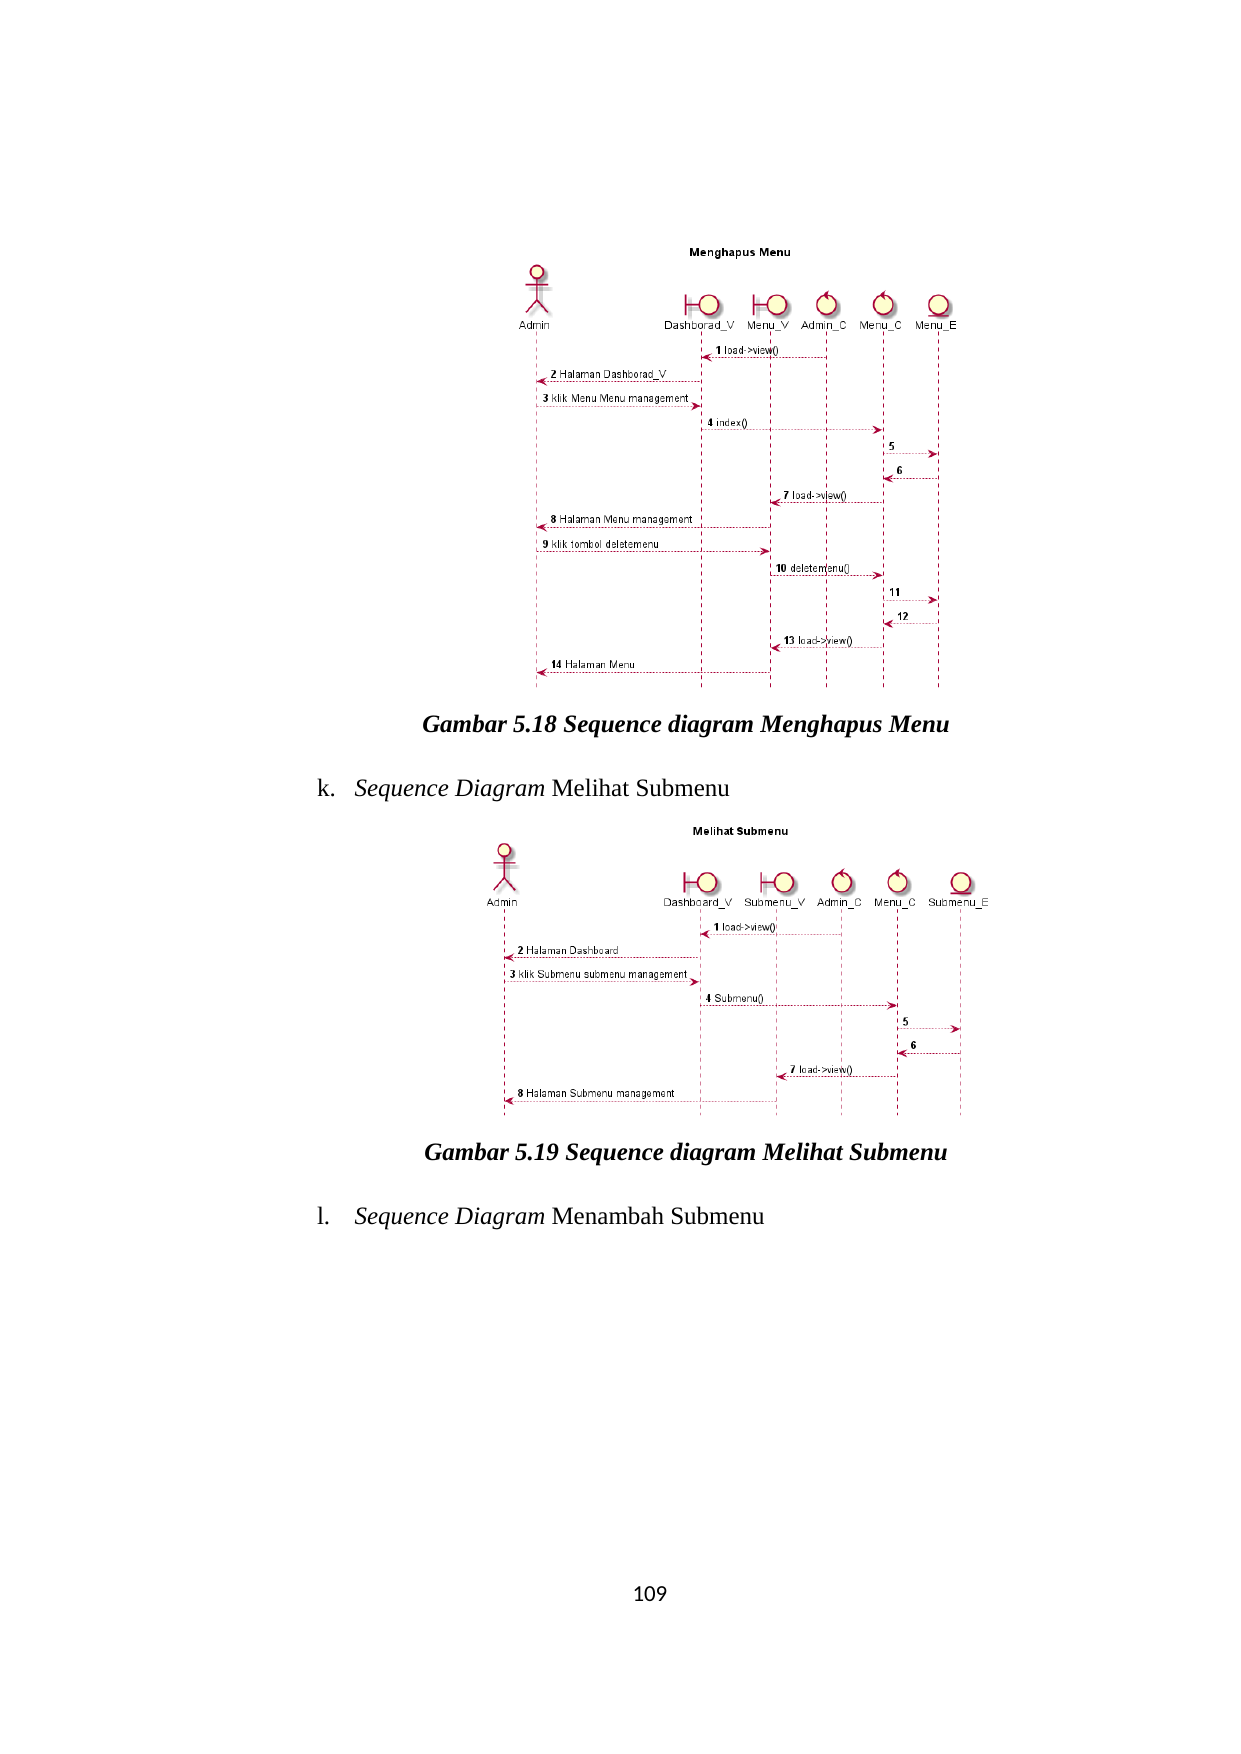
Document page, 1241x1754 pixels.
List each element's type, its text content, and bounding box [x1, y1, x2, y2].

picture [480, 816, 997, 1123]
picture [512, 236, 964, 695]
list Sequence Diagram Menambah Submenu [317, 1201, 1063, 1230]
list Sequence Diagram Melihat Submenu [317, 773, 1063, 802]
text Gambar 5.18 Sequence diagram Menghapus Menu [311, 709, 1063, 738]
text Gambar 5.19 Sequence diagram Melihat Submenu [311, 1137, 1063, 1166]
